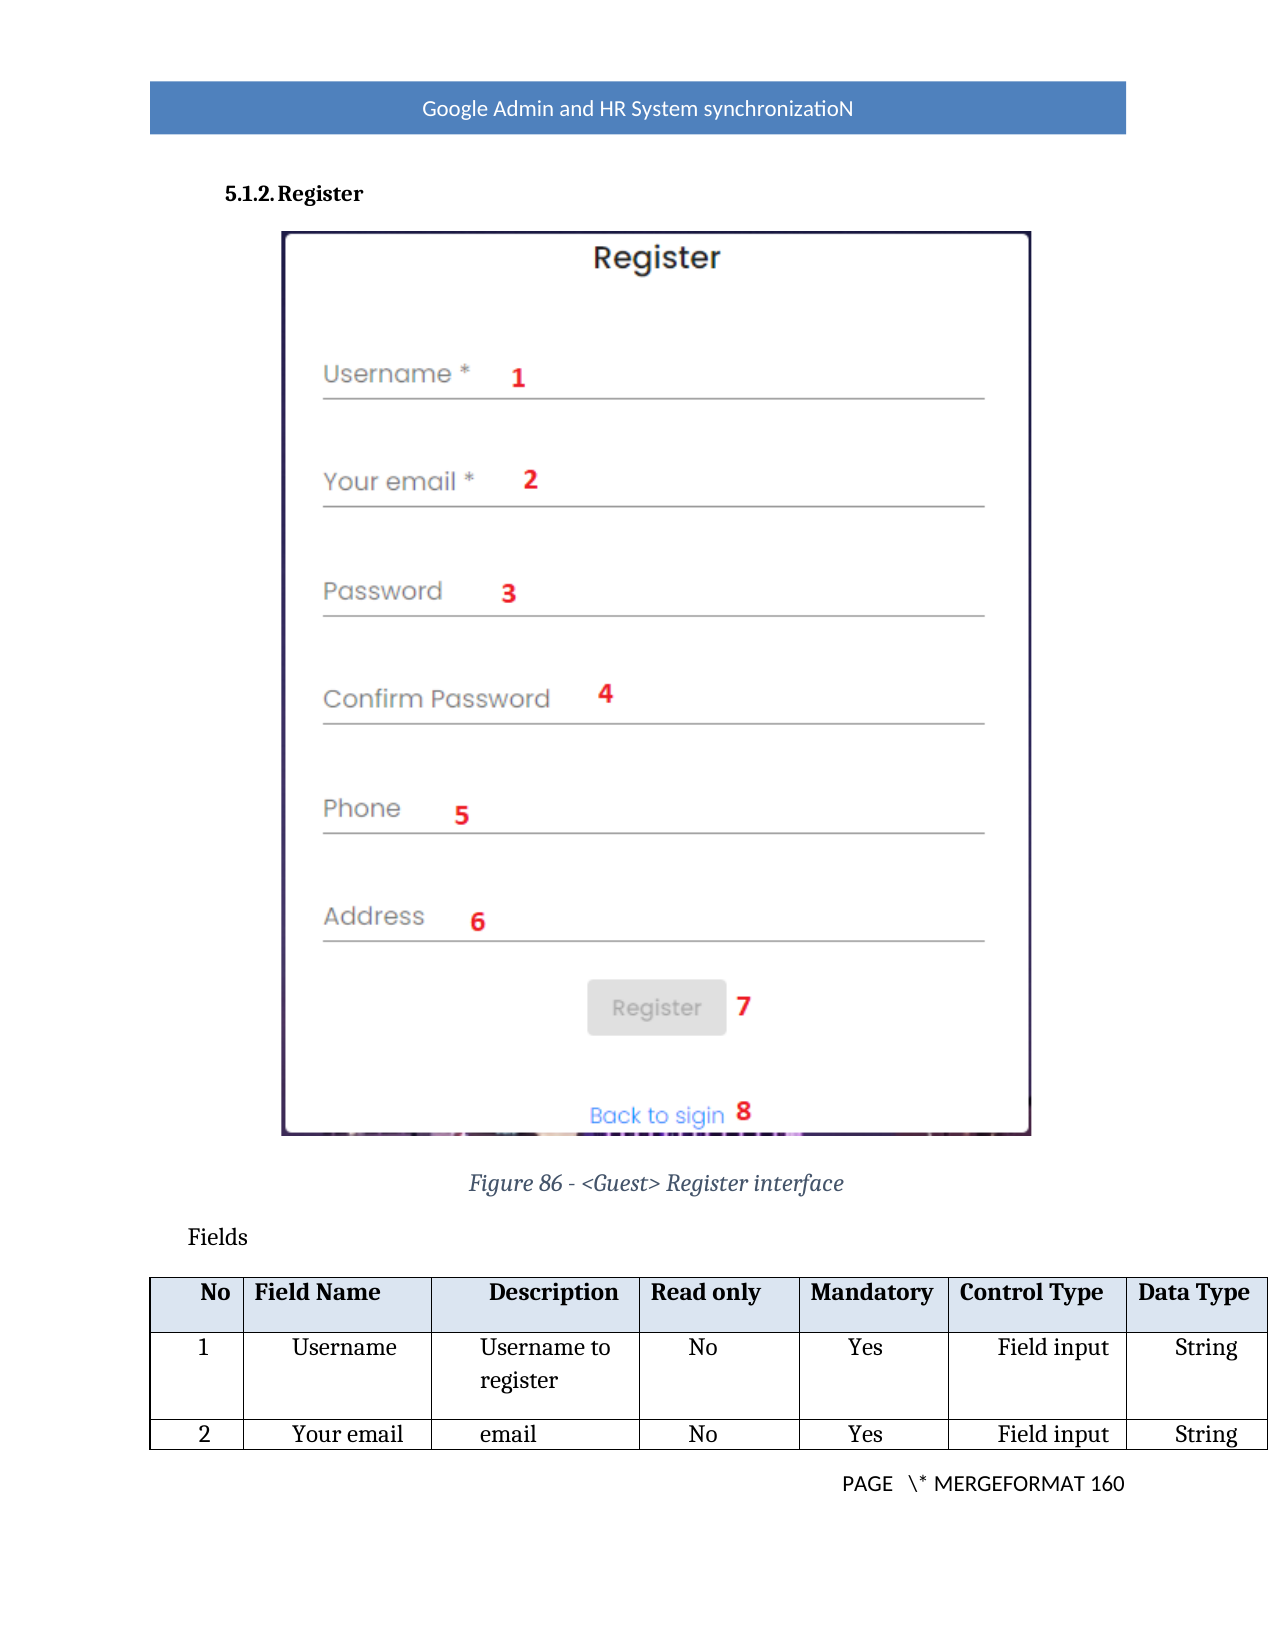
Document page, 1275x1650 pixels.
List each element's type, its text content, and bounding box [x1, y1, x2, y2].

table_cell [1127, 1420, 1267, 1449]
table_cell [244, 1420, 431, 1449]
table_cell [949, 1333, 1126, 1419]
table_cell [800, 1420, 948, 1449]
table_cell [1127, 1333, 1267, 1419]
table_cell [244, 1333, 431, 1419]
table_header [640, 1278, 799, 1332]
subtitle Register [225, 181, 1125, 207]
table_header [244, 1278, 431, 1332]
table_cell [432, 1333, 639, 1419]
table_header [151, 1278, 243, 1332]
text Figure 86 - <Guest> Register interface [187, 1169, 1125, 1198]
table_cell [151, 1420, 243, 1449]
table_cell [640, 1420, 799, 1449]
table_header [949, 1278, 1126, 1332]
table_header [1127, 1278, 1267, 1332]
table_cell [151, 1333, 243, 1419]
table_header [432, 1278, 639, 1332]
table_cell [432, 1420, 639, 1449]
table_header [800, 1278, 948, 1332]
text Fields [187, 1223, 1125, 1252]
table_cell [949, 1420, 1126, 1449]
picture [281, 231, 1032, 1136]
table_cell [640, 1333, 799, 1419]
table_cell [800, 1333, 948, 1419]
